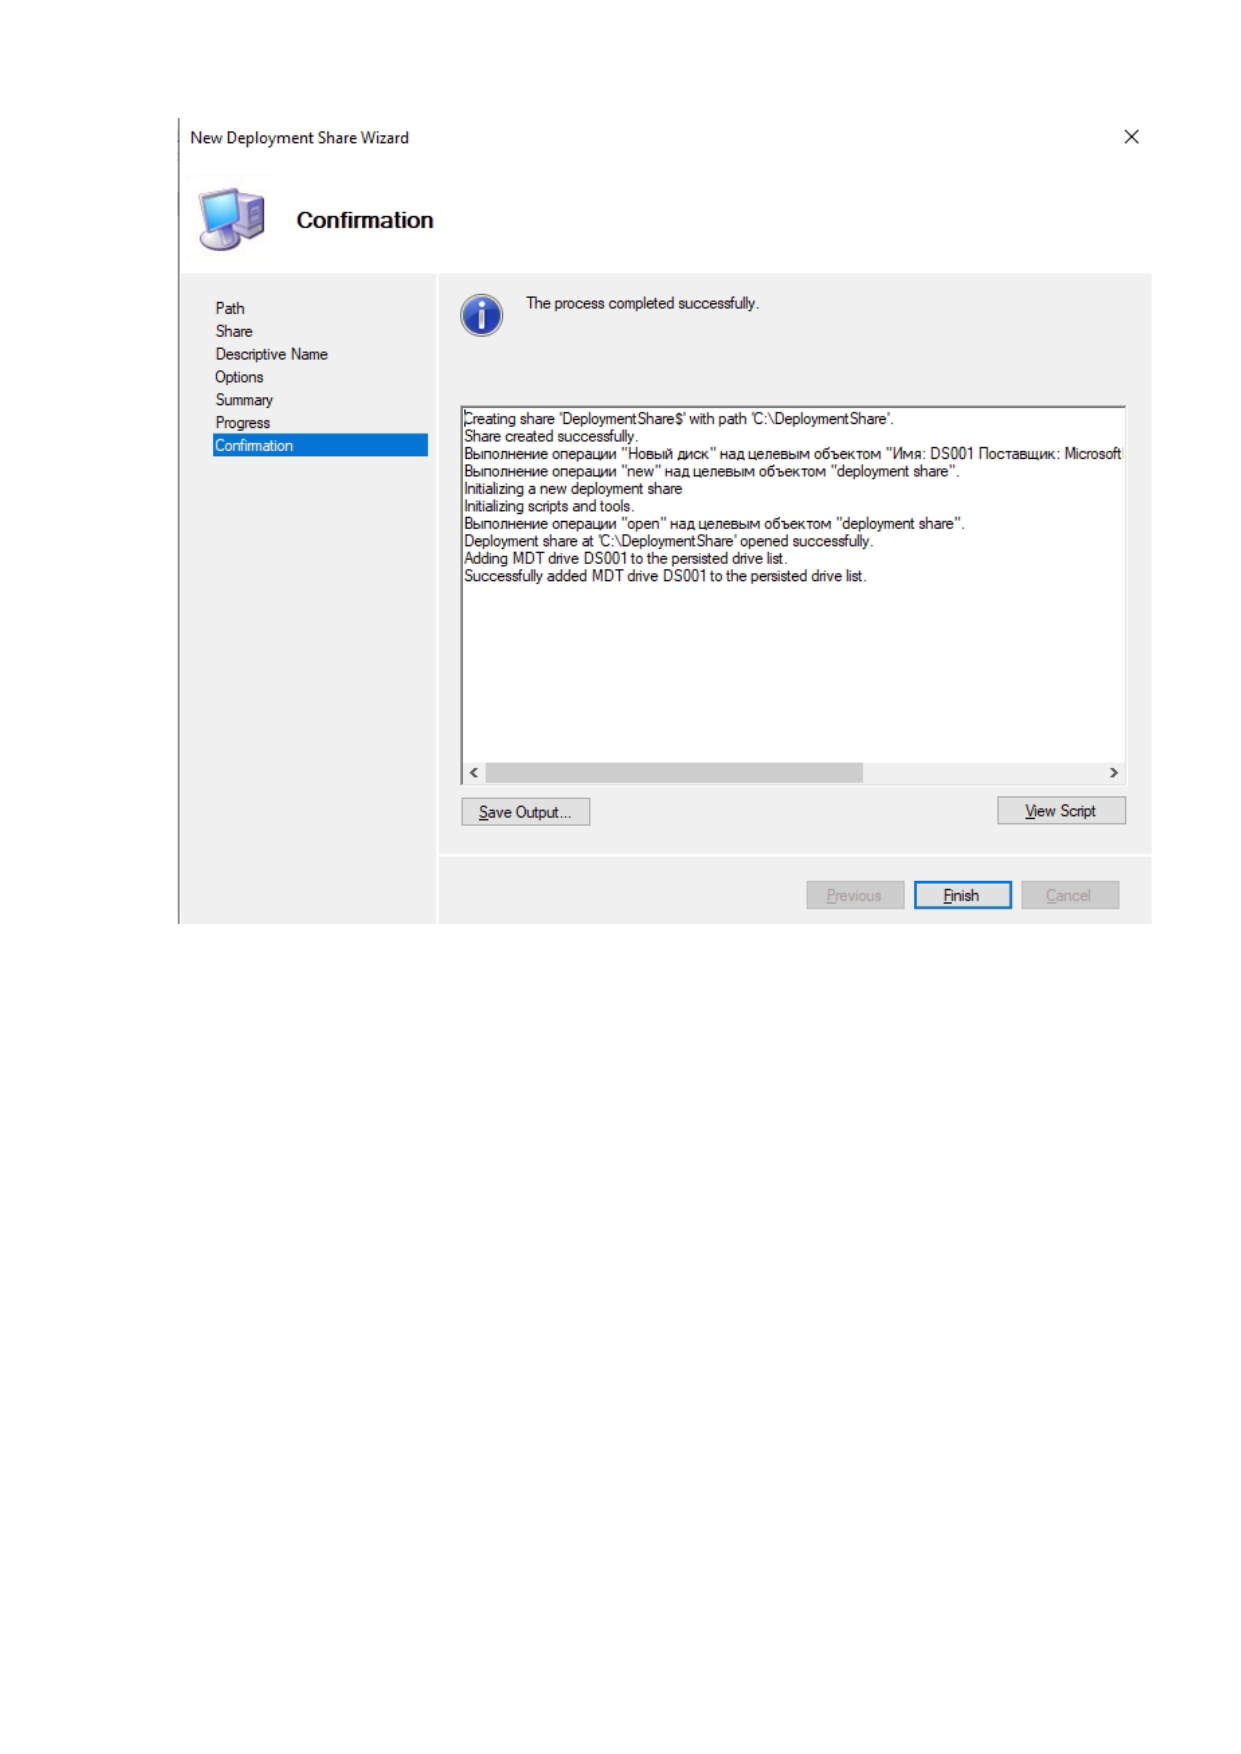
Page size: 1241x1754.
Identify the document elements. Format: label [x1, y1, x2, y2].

picture [177, 118, 1152, 924]
